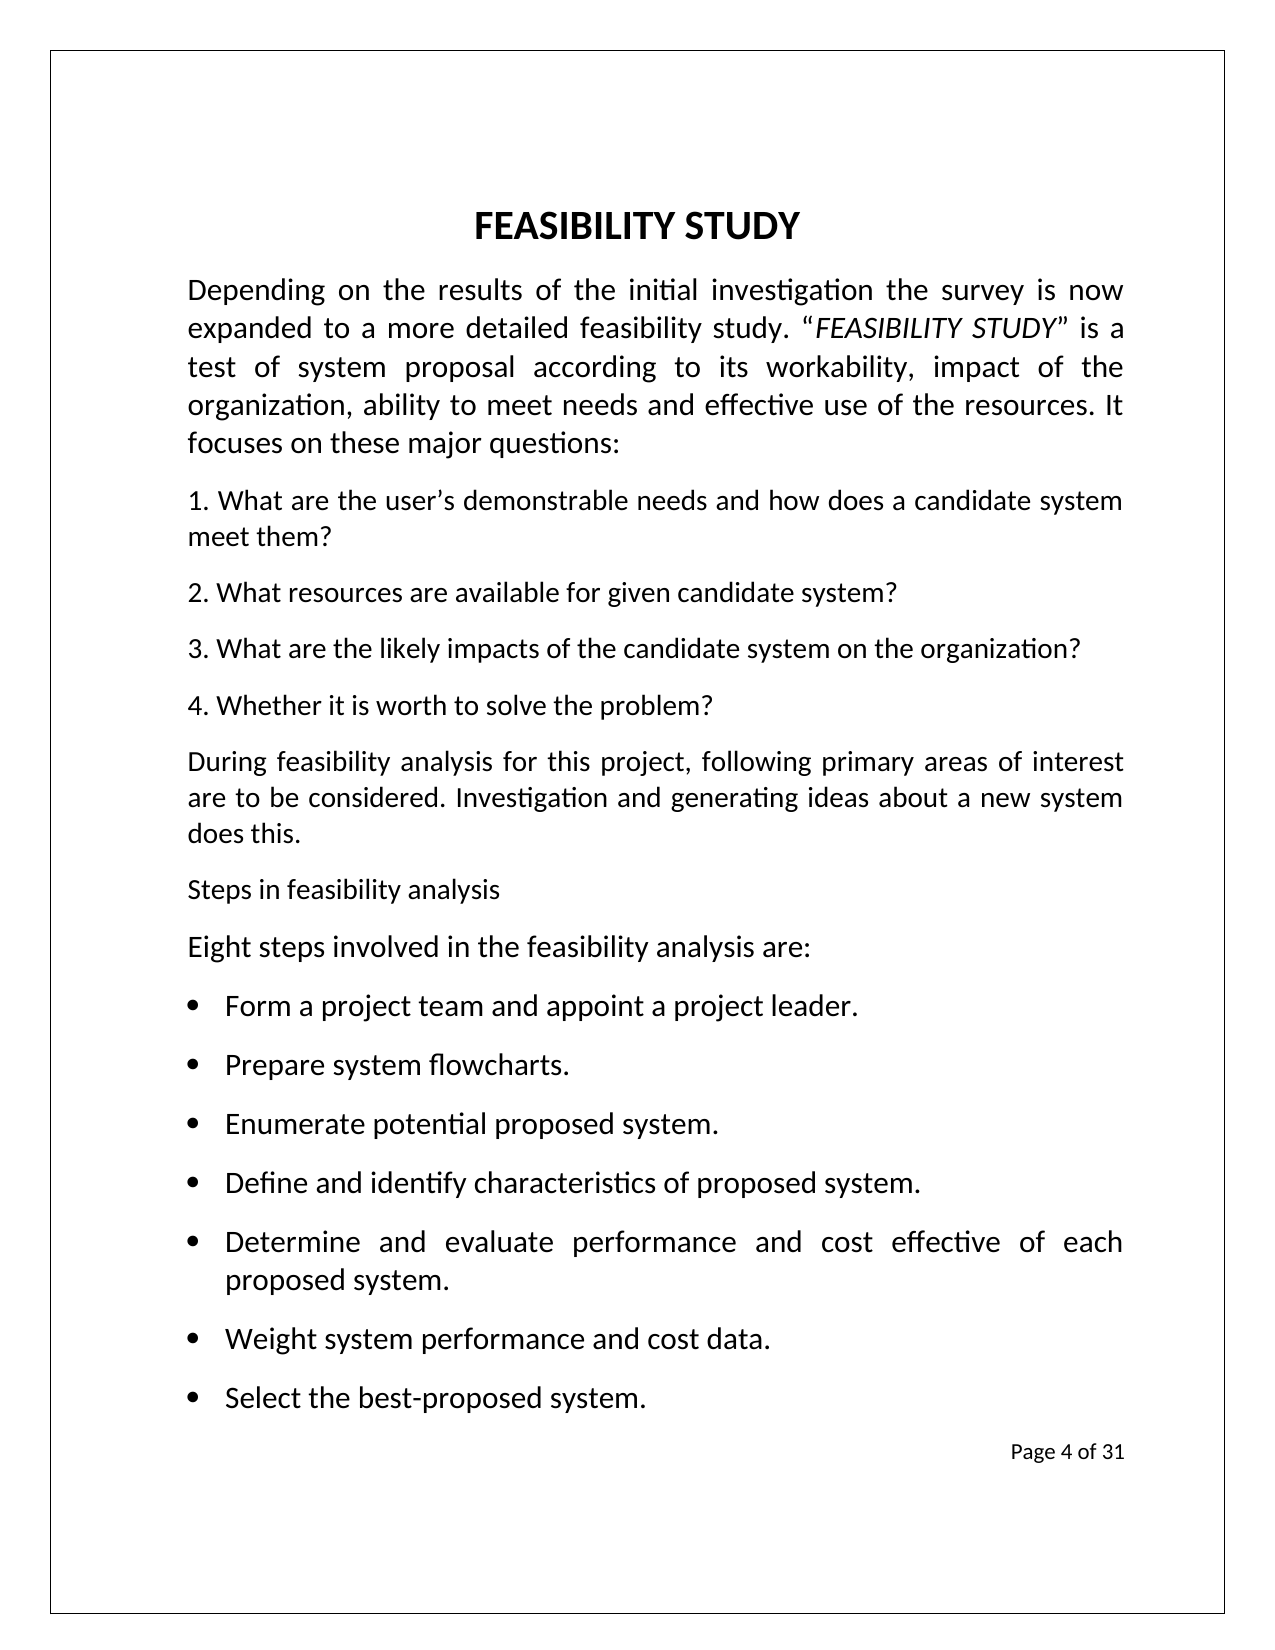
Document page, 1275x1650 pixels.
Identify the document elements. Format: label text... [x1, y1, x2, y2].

text 3. What are the likely impacts of the candidate system on the organization? [187, 631, 1125, 666]
list Form a project team and appoint a project leader. [187, 987, 1125, 1025]
text FEASIBILITY STUDY [150, 199, 1125, 250]
list Weight system performance and cost data. [187, 1319, 1125, 1358]
text 2. What resources are available for given candidate system? [187, 574, 1125, 610]
list Enumerate potential proposed system. [187, 1104, 1125, 1143]
list Page 4 of 31 [225, 1437, 1125, 1465]
list Prepare system flowcharts. [187, 1046, 1125, 1084]
text 4. Whether it is worth to solve the problem? [187, 687, 1125, 723]
list Determine and evaluate performance and cost effective of each proposed system. [187, 1222, 1125, 1299]
text During feasibility analysis for this project, following primary areas of interest are to be considered. Investigation and generating ideas about a new system does this. [187, 743, 1125, 850]
list Define and identify characteristics of proposed system. [187, 1163, 1125, 1202]
text Eight steps involved in the feasibility analysis are: [187, 928, 1125, 966]
text Depending on the results of the initial investigation the survey is now expanded to a more detailed feasibility study. “FEASIBILITY STUDY” is a test of system proposal according to its workability, impact of the organization, ability to meet needs and effective use of the resources. It focuses on these major questions: [187, 271, 1125, 461]
text Steps in feasibility analysis [187, 871, 1125, 907]
list Select the best-proposed system. [187, 1378, 1125, 1417]
text 1. What are the user’s demonstrable needs and how does a candidate system meet them? [187, 482, 1125, 553]
